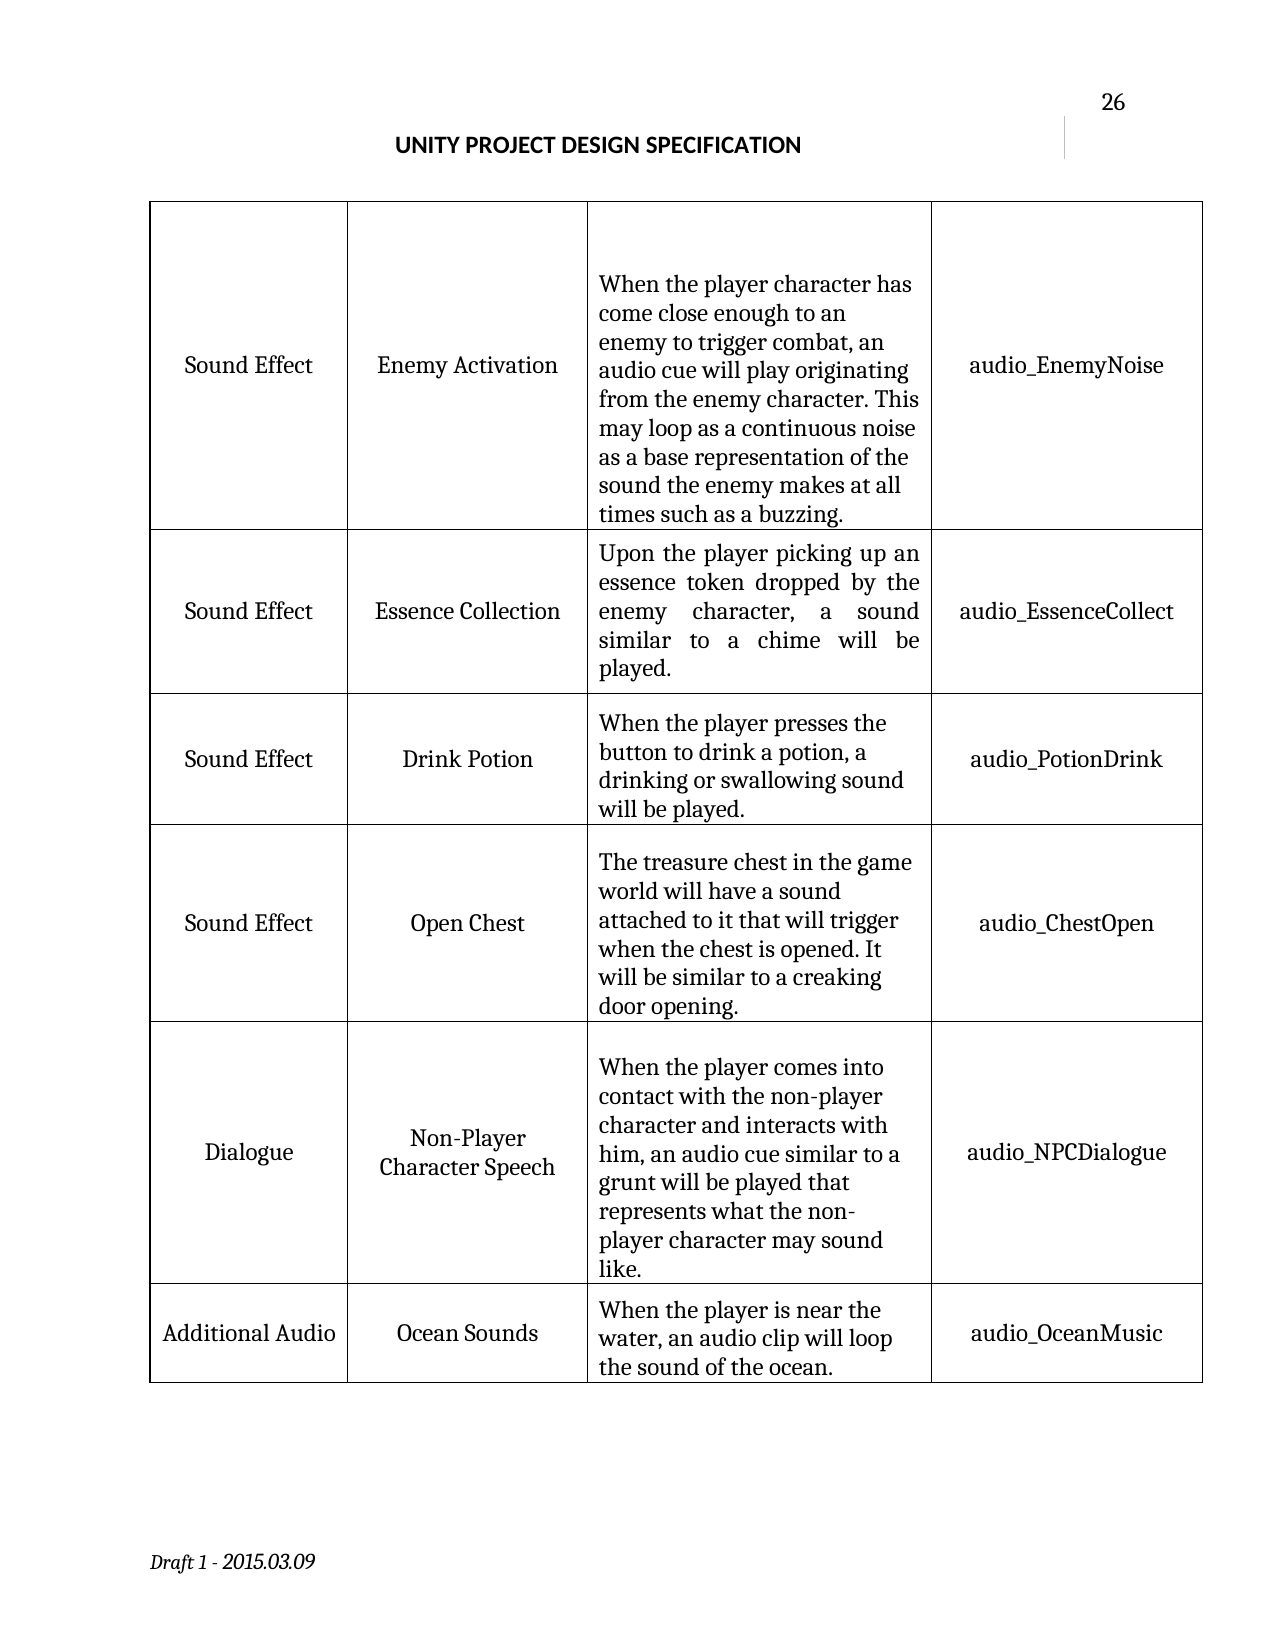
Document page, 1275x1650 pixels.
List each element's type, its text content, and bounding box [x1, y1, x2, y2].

table_cell Non-Player Character Speech [348, 1022, 587, 1283]
table_cell Sound Effect [151, 825, 347, 1021]
table_cell Additional Audio [151, 1284, 347, 1382]
table_cell audio_OceanMusic [932, 1284, 1202, 1382]
table_cell When the player character has come close enough to an enemy to trigger combat, an audio cue will play originating from the enemy character. This may loop as a continuous noise as a base representation of the sound the enemy makes at all times such as a buzzing. [588, 202, 931, 529]
table_cell When the player presses the button to drink a potion, a drinking or swallowing sound will be played. [588, 694, 931, 824]
table_cell When the player comes into contact with the non-player character and interacts with him, an audio cue similar to a grunt will be played that represents what the non-player character may sound like. [588, 1022, 931, 1283]
table_cell Upon the player picking up an essence token dropped by the enemy character, a sound similar to a chime will be played. [588, 530, 931, 693]
table_cell Dialogue [151, 1022, 347, 1283]
table_cell audio_PotionDrink [932, 694, 1202, 824]
table_cell Ocean Sounds [348, 1284, 587, 1382]
table_cell Essence Collection [348, 530, 587, 693]
table_cell audio_EnemyNoise [932, 202, 1202, 529]
table_cell Enemy Activation [348, 202, 587, 529]
table_cell audio_ChestOpen [932, 825, 1202, 1021]
table_cell Sound Effect [151, 694, 347, 824]
table_cell Sound Effect [151, 530, 347, 693]
table_cell audio_EssenceCollect [932, 530, 1202, 693]
table_cell The treasure chest in the game world will have a sound attached to it that will trigger when the chest is opened. It will be similar to a creaking door opening. [588, 825, 931, 1021]
table_cell When the player is near the water, an audio clip will loop the sound of the ocean. [588, 1284, 931, 1382]
table_cell Open Chest [348, 825, 587, 1021]
table_cell audio_NPCDialogue [932, 1022, 1202, 1283]
table_cell Sound Effect [151, 202, 347, 529]
table_cell Drink Potion [348, 694, 587, 824]
